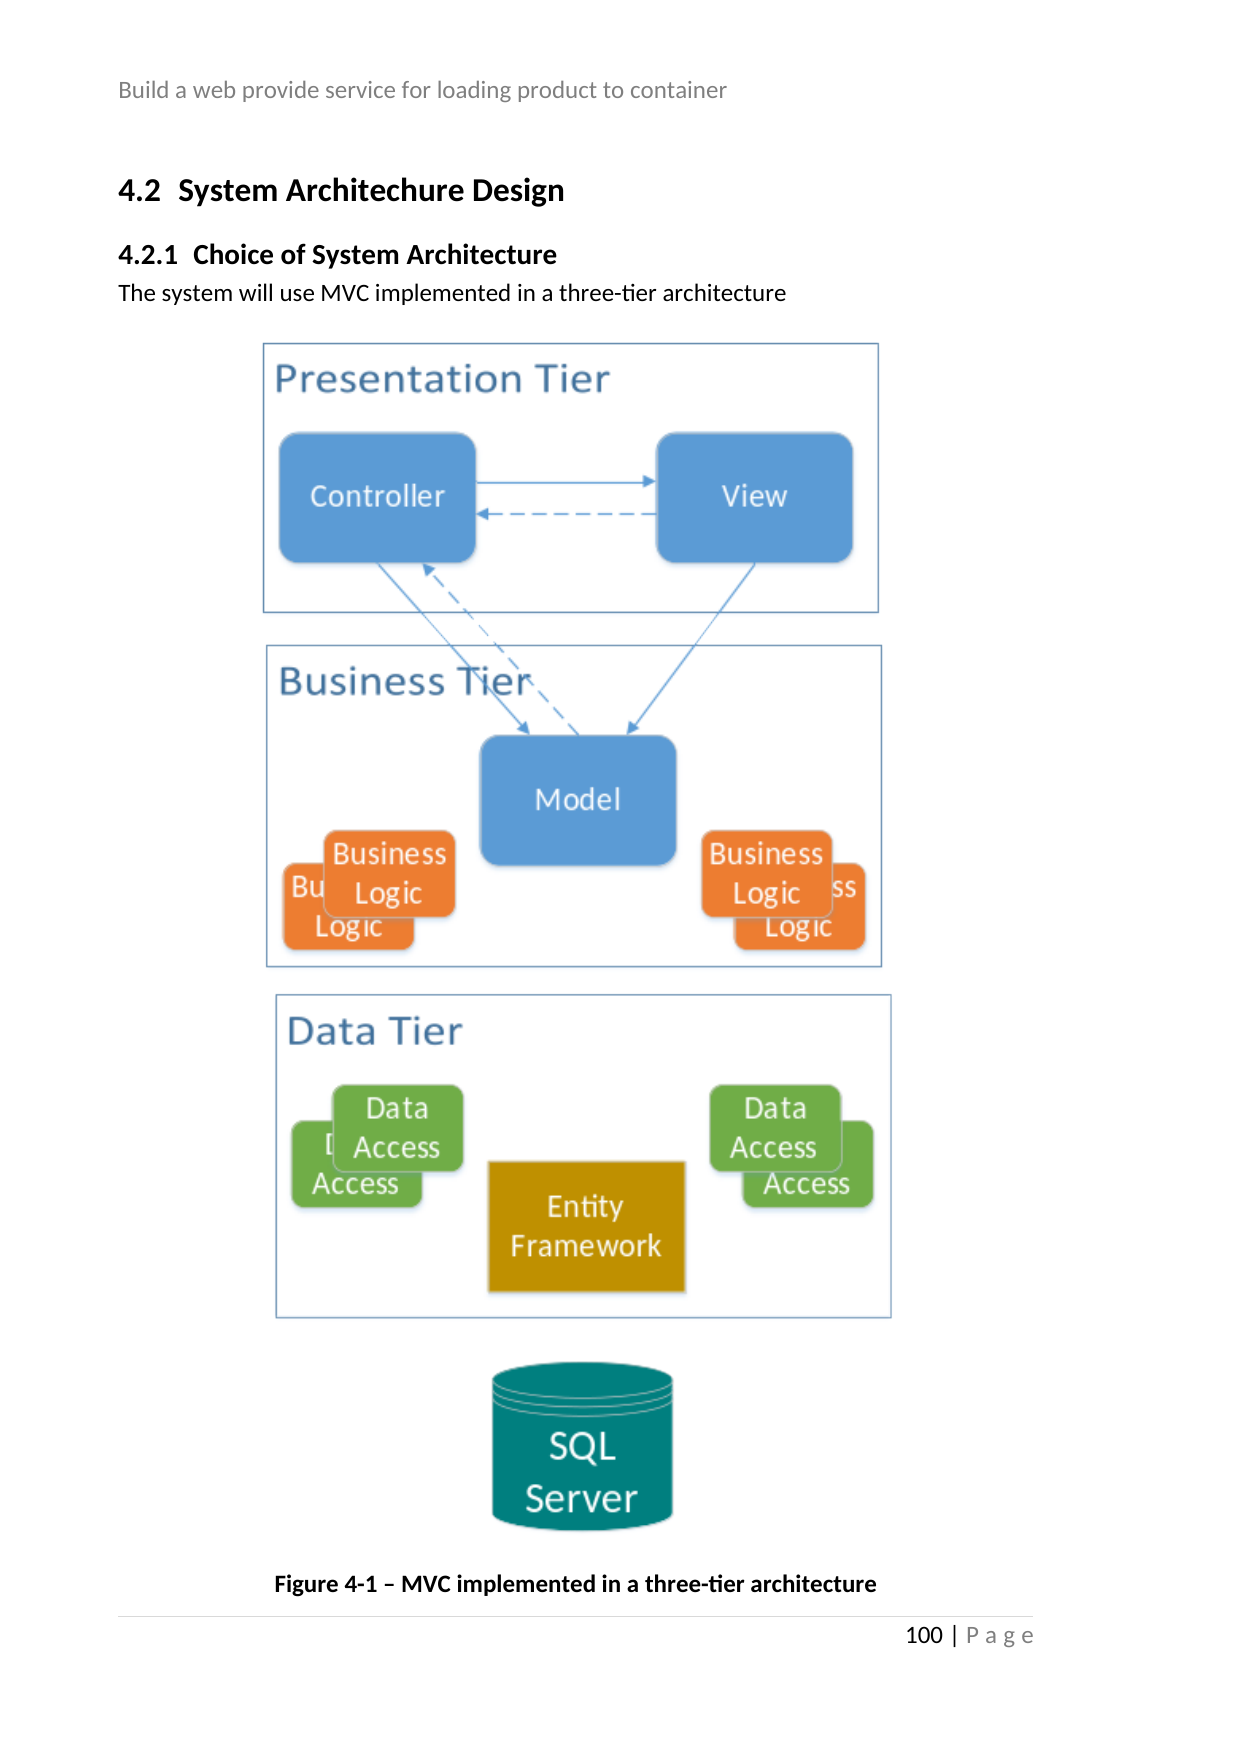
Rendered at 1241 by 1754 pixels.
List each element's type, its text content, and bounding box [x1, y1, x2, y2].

text Figure 4-1 – MVC implemented in a three-tier architecture [118, 1568, 1033, 1598]
subtitle Choice of System Architecture [118, 236, 1033, 272]
list The system will use MVC implemented in a three-tier architecture [118, 277, 1033, 308]
subtitle System Architechure Design [118, 168, 1033, 209]
